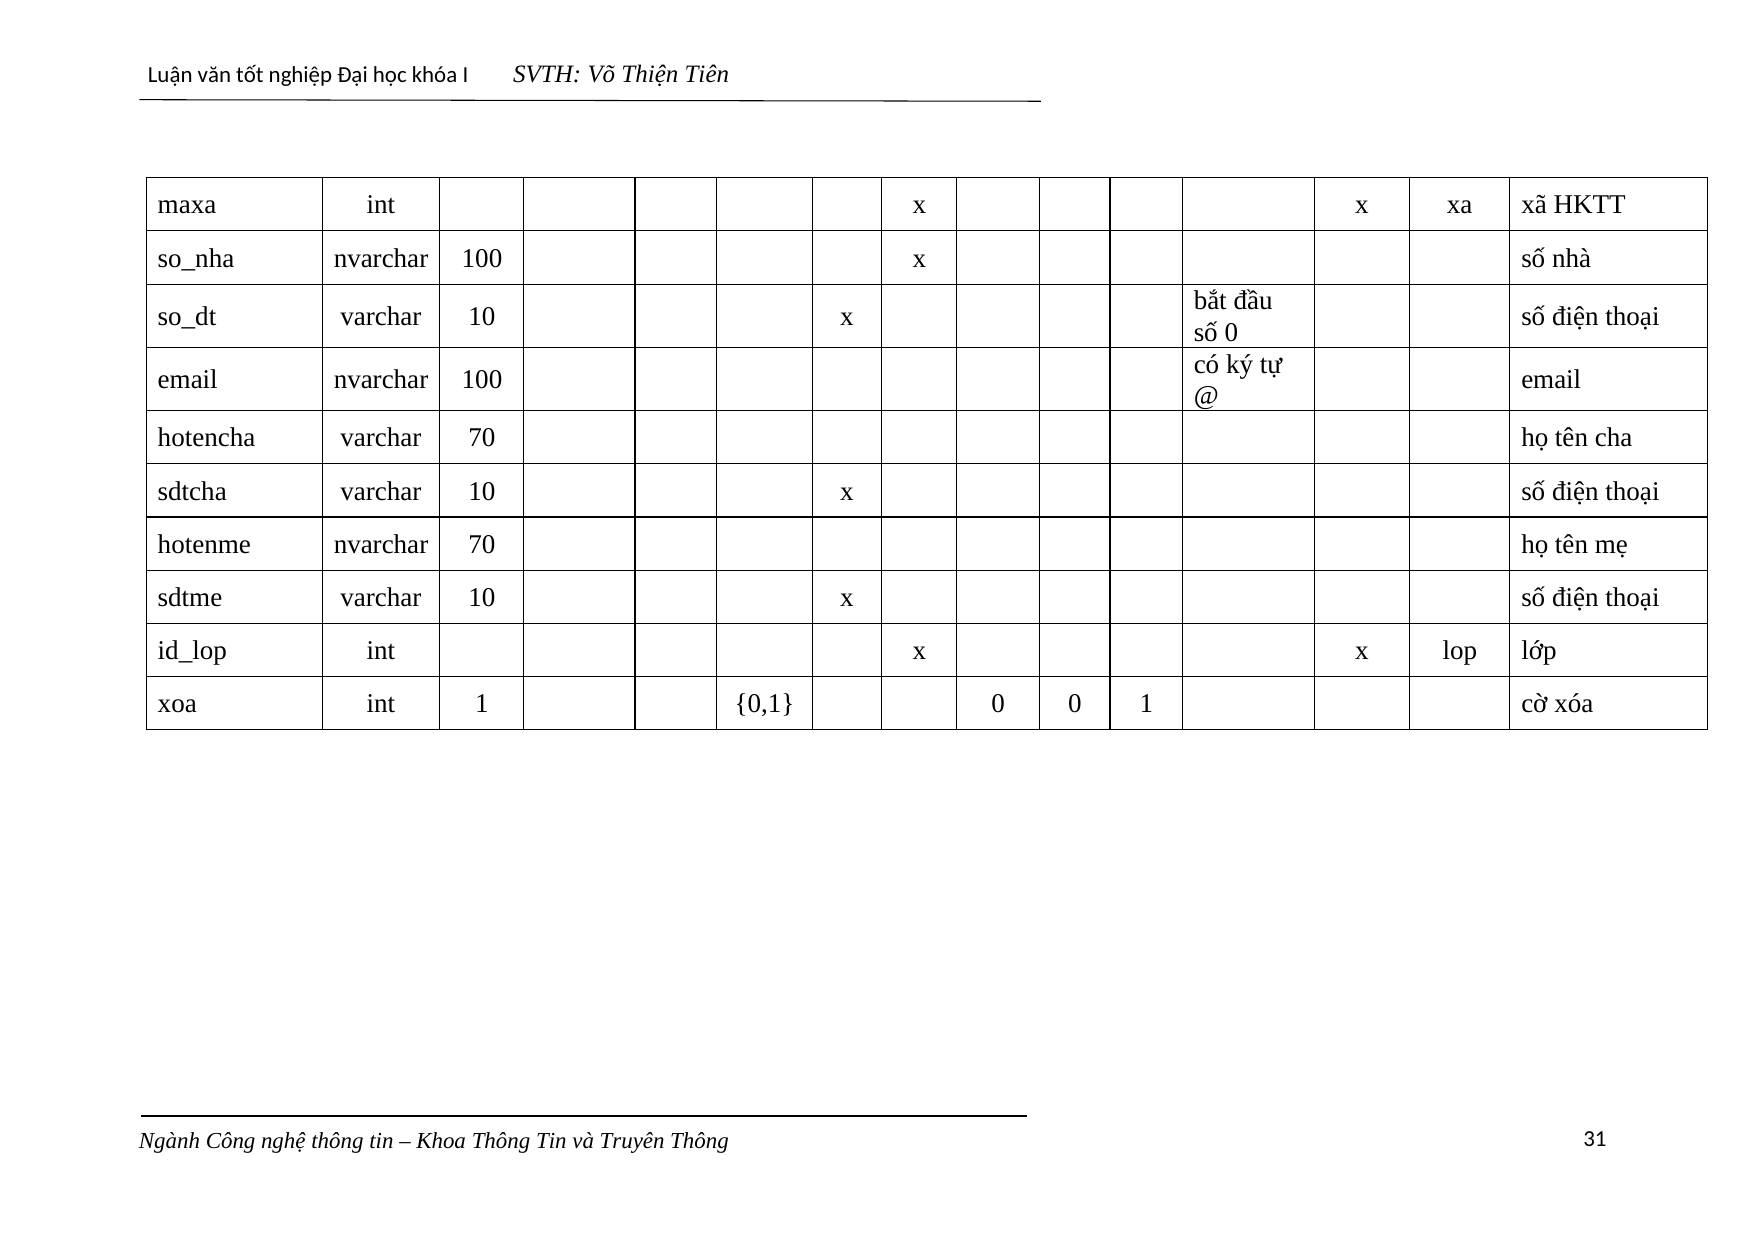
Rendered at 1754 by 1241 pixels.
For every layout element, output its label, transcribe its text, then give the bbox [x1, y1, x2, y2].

table_cell [1315, 571, 1409, 623]
table_cell [1111, 285, 1182, 347]
table_cell maxa [147, 178, 322, 230]
table_cell [1183, 178, 1314, 230]
table_cell lop [1410, 624, 1509, 676]
table_cell [1315, 285, 1409, 347]
table_cell [882, 285, 956, 347]
table_cell [1315, 518, 1409, 569]
table_cell [882, 518, 956, 569]
table_cell [524, 624, 634, 676]
table_cell x [1315, 624, 1409, 676]
table_cell [717, 178, 812, 230]
table_cell [1111, 411, 1182, 463]
table_cell [440, 624, 523, 676]
table_cell [524, 348, 634, 410]
table_cell [957, 285, 1039, 347]
table_cell [957, 231, 1039, 283]
table_cell 1 [1111, 677, 1182, 729]
table_cell [1111, 464, 1182, 516]
table_cell [717, 624, 812, 676]
table_cell [1410, 285, 1509, 347]
table_cell [882, 571, 956, 623]
table_cell [882, 411, 956, 463]
table_cell [1040, 464, 1109, 516]
table_cell [636, 464, 716, 516]
table_cell họ tên mẹ [1510, 518, 1707, 569]
table_cell [1040, 231, 1109, 283]
table_cell int [323, 624, 439, 676]
table_cell [813, 411, 881, 463]
table_cell [717, 518, 812, 569]
table_cell [1410, 464, 1509, 516]
table_cell [1183, 624, 1314, 676]
table_cell [957, 518, 1039, 569]
table_cell [717, 285, 812, 347]
table_cell lớp [1510, 624, 1707, 676]
table_cell varchar [323, 464, 439, 516]
table_cell [1183, 231, 1314, 283]
table_cell xã HKTT [1510, 178, 1707, 230]
table_cell [524, 285, 634, 347]
table_cell 10 [440, 464, 523, 516]
table_cell [1111, 348, 1182, 410]
table_cell [1410, 348, 1509, 410]
table_cell xa [1410, 178, 1509, 230]
table_cell [813, 178, 881, 230]
table_cell email [1510, 348, 1707, 410]
table_cell [1410, 231, 1509, 283]
table_cell x [882, 231, 956, 283]
table_cell x [813, 285, 881, 347]
table_cell [813, 624, 881, 676]
table_cell [957, 348, 1039, 410]
table_cell [1040, 518, 1109, 569]
table_cell 100 [440, 231, 523, 283]
table_cell [1040, 178, 1109, 230]
table_cell [1315, 411, 1409, 463]
table_cell int [323, 178, 439, 230]
table_cell [636, 178, 716, 230]
table_cell [1410, 518, 1509, 569]
table_cell [636, 285, 716, 347]
table_cell [524, 178, 634, 230]
table_cell 100 [440, 348, 523, 410]
table_cell 10 [440, 285, 523, 347]
table_cell nvarchar [323, 518, 439, 569]
table_cell varchar [323, 285, 439, 347]
table_cell [957, 624, 1039, 676]
table_cell [1315, 231, 1409, 283]
table_cell [524, 411, 634, 463]
table_cell [1040, 348, 1109, 410]
table_cell [957, 464, 1039, 516]
table_cell 0 [1040, 677, 1109, 729]
table_cell nvarchar [323, 231, 439, 283]
table_cell [1040, 624, 1109, 676]
table_cell [440, 178, 523, 230]
table_cell x [1315, 178, 1409, 230]
table_cell [1040, 571, 1109, 623]
table_cell [1410, 411, 1509, 463]
table_cell số nhà [1510, 231, 1707, 283]
table_cell cờ xóa [1510, 677, 1707, 729]
table_cell [1315, 464, 1409, 516]
table_cell [813, 348, 881, 410]
table_cell [1315, 677, 1409, 729]
table_cell id_lop [147, 624, 322, 676]
table_cell số điện thoại [1510, 464, 1707, 516]
table_cell [524, 571, 634, 623]
table_cell [882, 348, 956, 410]
table_cell [524, 518, 634, 569]
table_cell [636, 518, 716, 569]
table_cell x [882, 178, 956, 230]
table_cell xoa [147, 677, 322, 729]
table_cell [1183, 411, 1314, 463]
table_cell hotencha [147, 411, 322, 463]
table_cell x [813, 464, 881, 516]
table_cell [1111, 178, 1182, 230]
table_cell [636, 571, 716, 623]
table_cell bắt đầu số 0 [1183, 285, 1314, 347]
table_cell [813, 518, 881, 569]
table_cell email [147, 348, 322, 410]
table_cell 1 [440, 677, 523, 729]
table_cell [524, 464, 634, 516]
table_cell [524, 231, 634, 283]
table_cell 10 [440, 571, 523, 623]
table_cell [813, 677, 881, 729]
table_cell varchar [323, 411, 439, 463]
table_cell [1111, 518, 1182, 569]
table_cell [957, 571, 1039, 623]
table_cell [1111, 571, 1182, 623]
table_cell [636, 624, 716, 676]
table_cell [1040, 411, 1109, 463]
table_cell [882, 464, 956, 516]
table_cell [717, 411, 812, 463]
table_cell [717, 231, 812, 283]
table_cell x [882, 624, 956, 676]
table_cell [1183, 518, 1314, 569]
table_cell [717, 571, 812, 623]
table_cell [1410, 677, 1509, 729]
table_cell [957, 411, 1039, 463]
table_cell [957, 178, 1039, 230]
table_cell nvarchar [323, 348, 439, 410]
table_cell [882, 677, 956, 729]
table_cell [1315, 348, 1409, 410]
table_cell hotenme [147, 518, 322, 569]
table_cell [636, 231, 716, 283]
table_cell [813, 231, 881, 283]
table_cell [1183, 464, 1314, 516]
table_cell so_dt [147, 285, 322, 347]
table_cell họ tên cha [1510, 411, 1707, 463]
table_cell [717, 464, 812, 516]
table_cell int [323, 677, 439, 729]
table_cell sdtme [147, 571, 322, 623]
table_cell [1183, 571, 1314, 623]
table_cell [636, 677, 716, 729]
table_cell 70 [440, 411, 523, 463]
table_cell số điện thoại [1510, 285, 1707, 347]
table_cell [717, 348, 812, 410]
table_cell có ký tự @ [1183, 348, 1314, 410]
table_cell [1183, 677, 1314, 729]
table_cell 70 [440, 518, 523, 569]
table_cell sdtcha [147, 464, 322, 516]
table_cell số điện thoại [1510, 571, 1707, 623]
table_cell varchar [323, 571, 439, 623]
table_cell [1040, 285, 1109, 347]
table_cell [1111, 624, 1182, 676]
table_cell {0,1} [717, 677, 812, 729]
table_cell [524, 677, 634, 729]
table_cell x [813, 571, 881, 623]
table_cell [636, 411, 716, 463]
table_cell so_nha [147, 231, 322, 283]
table_cell [1410, 571, 1509, 623]
table_cell 0 [957, 677, 1039, 729]
table_cell [1111, 231, 1182, 283]
table_cell [636, 348, 716, 410]
